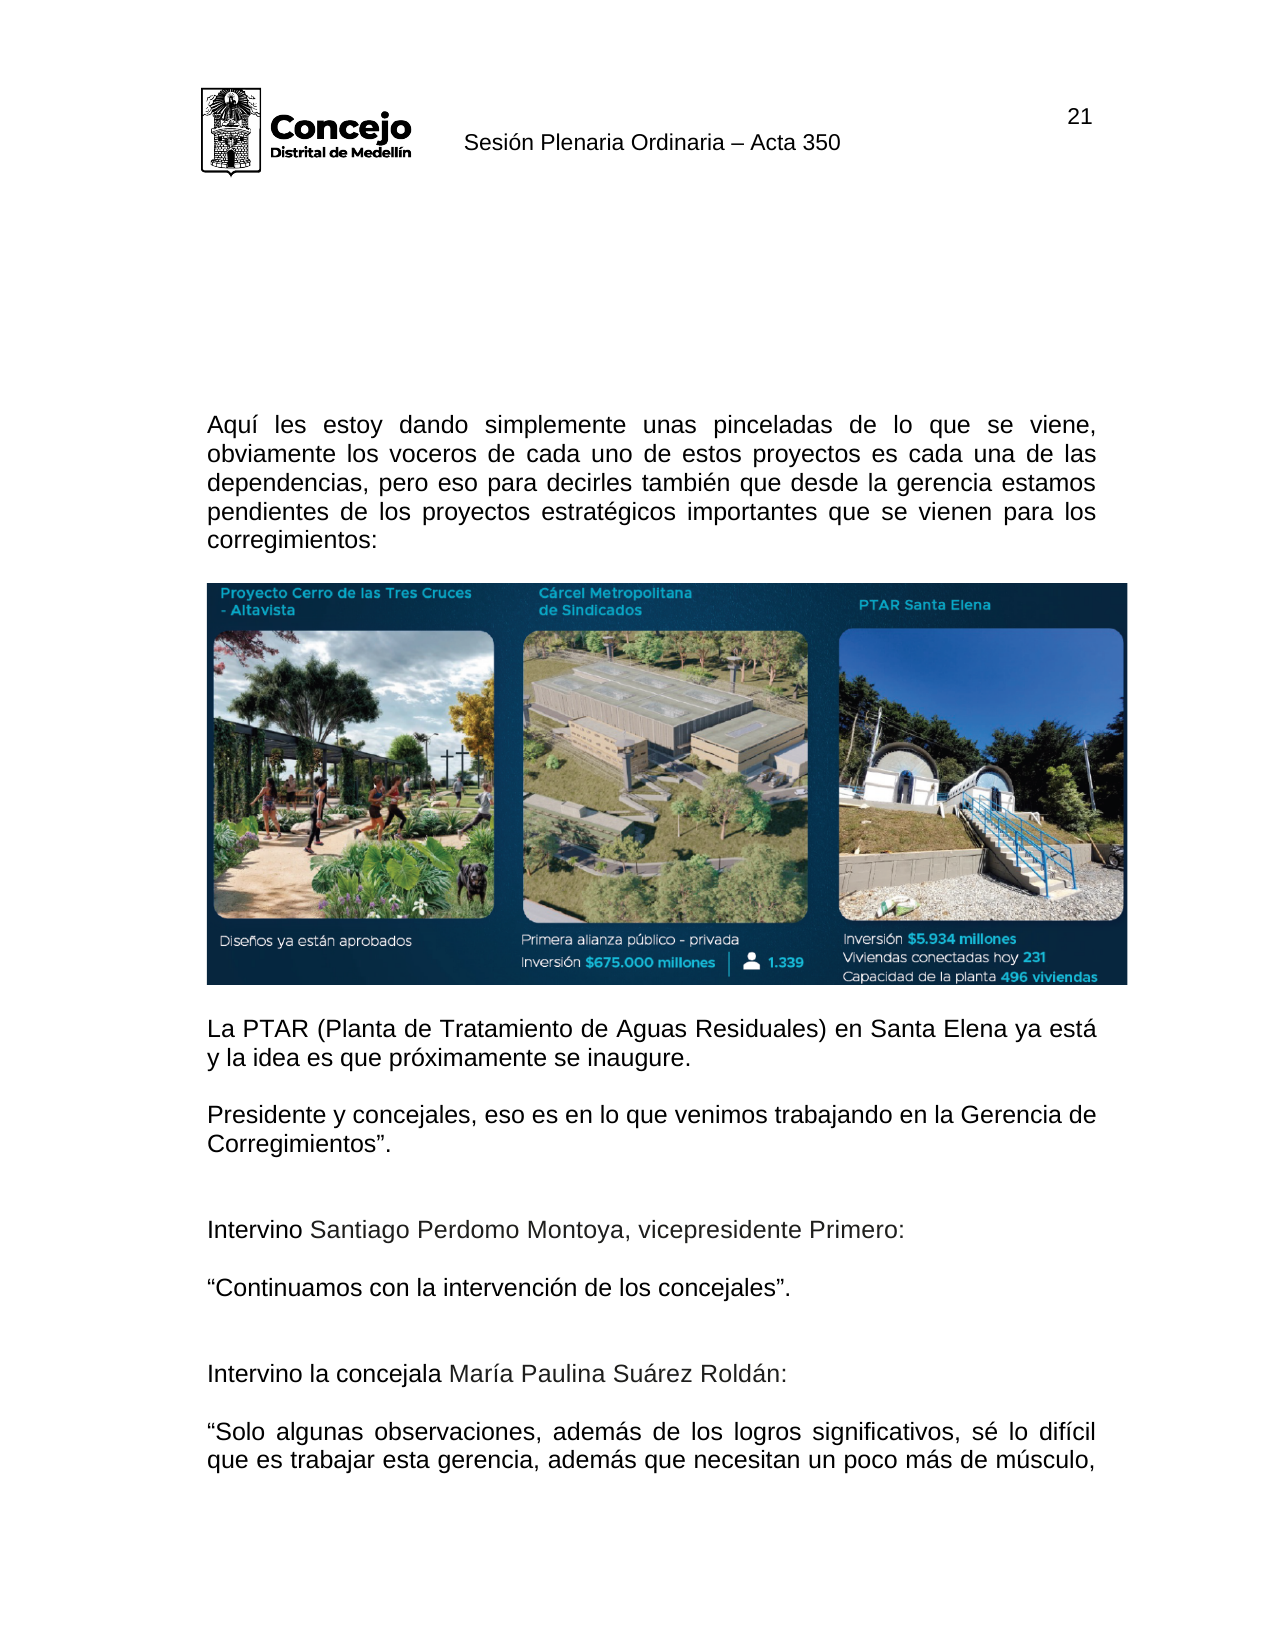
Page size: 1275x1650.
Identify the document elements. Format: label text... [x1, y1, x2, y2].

text Aquí les estoy dando simplemente unas pinceladas de lo que se viene, obviamente los voceros de cada uno de estos proyectos es cada una de las dependencias, pero eso para decirles también que desde la gerencia estamos pendientes de los proyectos estratégicos importantes que se vienen para los corregimientos: [207, 410, 1098, 554]
picture [196, 84, 416, 181]
text Presidente y concejales, eso es en lo que venimos trabajando en la Gerencia de Corregimientos”. [207, 1100, 1098, 1158]
text “Continuamos con la intervención de los concejales”. [207, 1273, 1098, 1302]
text Intervino la concejala María Paulina Suárez Roldán: [207, 1359, 1098, 1388]
text La PTAR (Planta de Tratamiento de Aguas Residuales) en Santa Elena ya está y la idea es que próximamente se inaugure. [207, 1014, 1098, 1072]
picture [206, 583, 1128, 985]
text Intervino Santiago Perdomo Montoya, vicepresidente Primero: [207, 1215, 1098, 1244]
